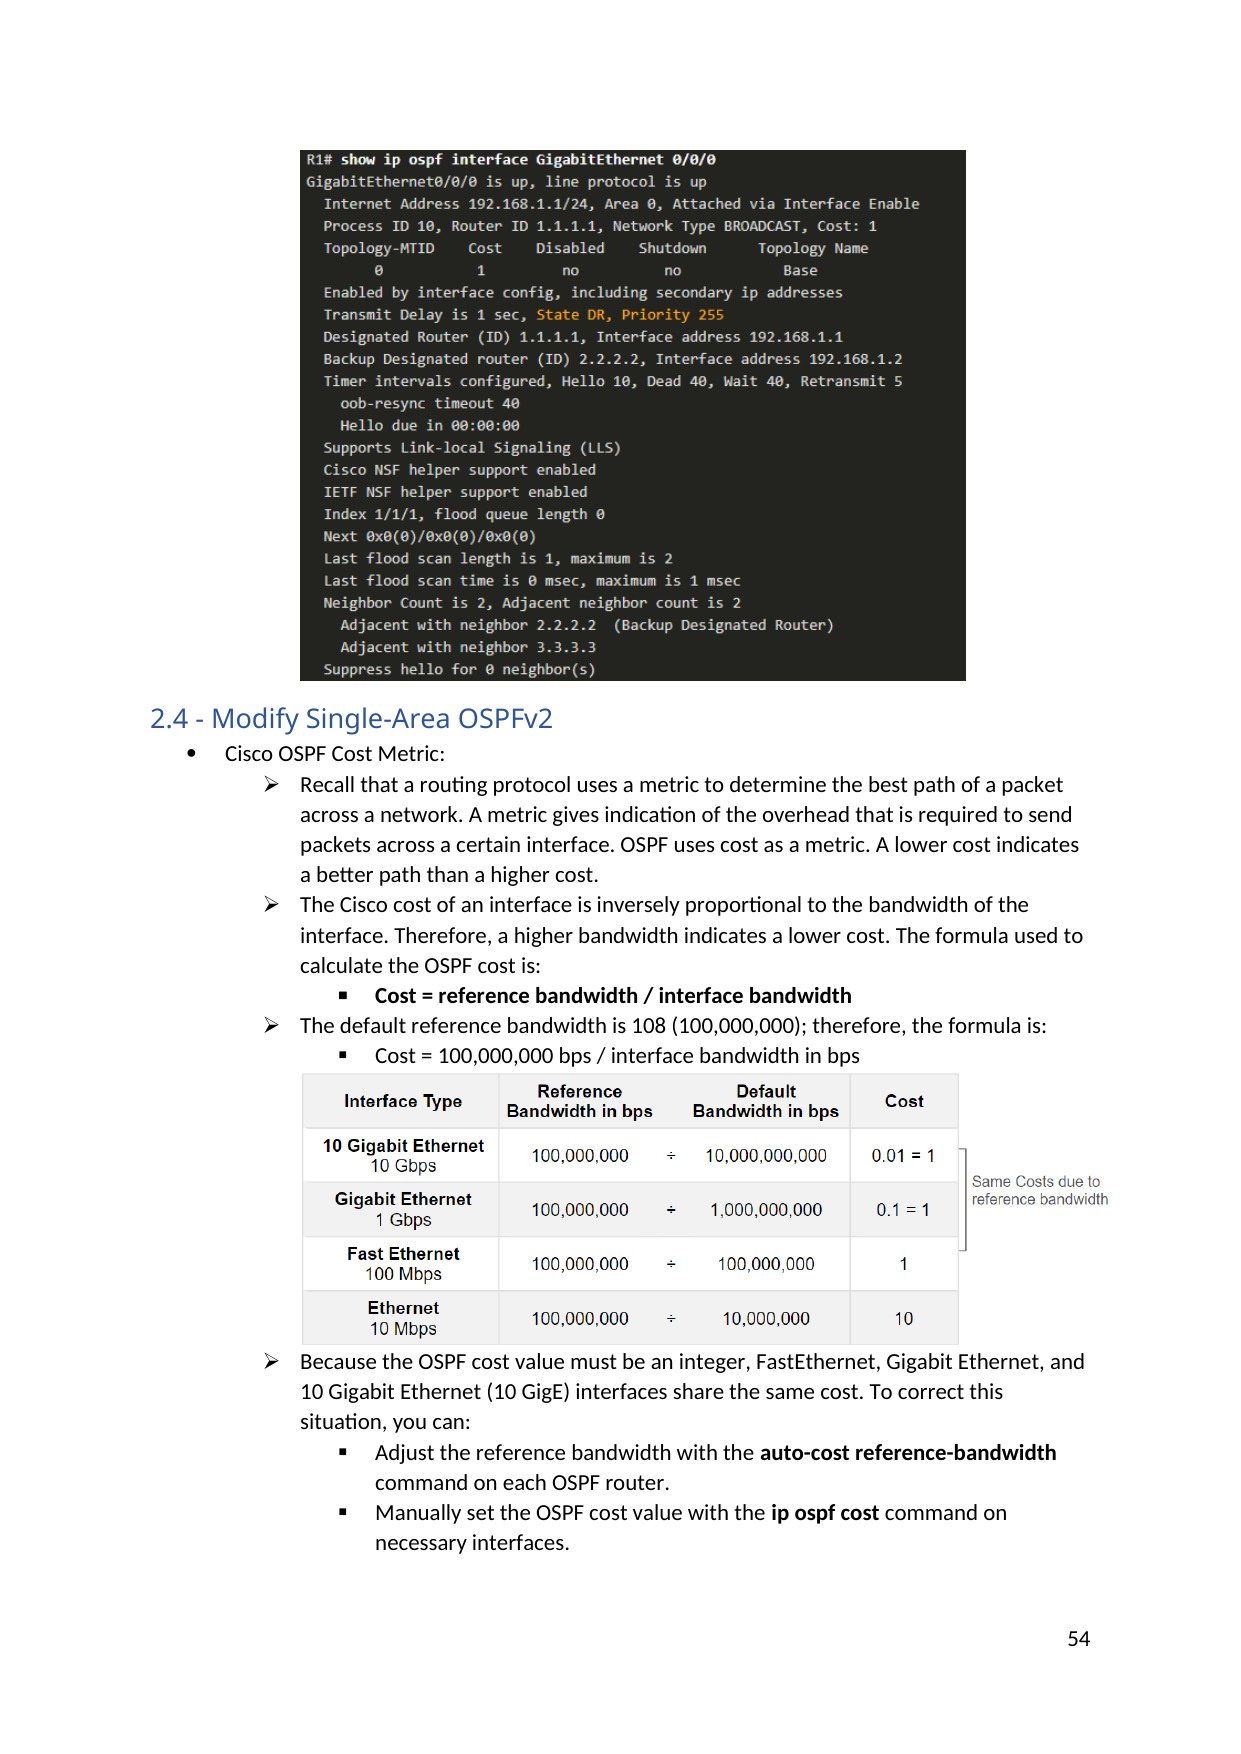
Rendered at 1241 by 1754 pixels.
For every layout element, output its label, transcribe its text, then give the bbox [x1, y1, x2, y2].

list Manually set the OSPF cost value with the ip ospf cost command on necessary interfaces. [337, 1498, 1090, 1556]
list Cost = 100,000,000 bps / interface bandwidth in bps [337, 1042, 1090, 1070]
list Recall that a routing protocol uses a metric to determine the best path of a packet across a network. A metric gives indication of the overhead that is required to send packets across a certain interface. OSPF uses cost as a metric. A lower cost indicates a better path than a higher cost. [262, 770, 1090, 888]
list Adjust the reference bandwidth with the auto-cost reference-bandwidth command on each OSPF router. [337, 1438, 1090, 1496]
picture [300, 150, 966, 681]
list Cost = reference bandwidth / interface bandwidth [337, 981, 1090, 1009]
list Cisco OSPF Cost Metric: [187, 739, 1090, 768]
subtitle 2.4 - Modify Single-Area OSPFv2 [150, 700, 1090, 737]
list The Cisco cost of an interface is inversely proportional to the bandwidth of the interface. Therefore, a higher bandwidth indicates a lower cost. The formula used to calculate the OSPF cost is: [262, 891, 1090, 979]
list The default reference bandwidth is 108 (100,000,000); therefore, the formula is: [262, 1011, 1090, 1039]
picture [300, 1071, 1116, 1345]
list Because the OSPF cost value must be an integer, FastEthernet, Gigabit Ethernet, and 10 Gigabit Ethernet (10 GigE) interfaces share the same cost. To correct this situation, you can: [262, 1347, 1090, 1435]
